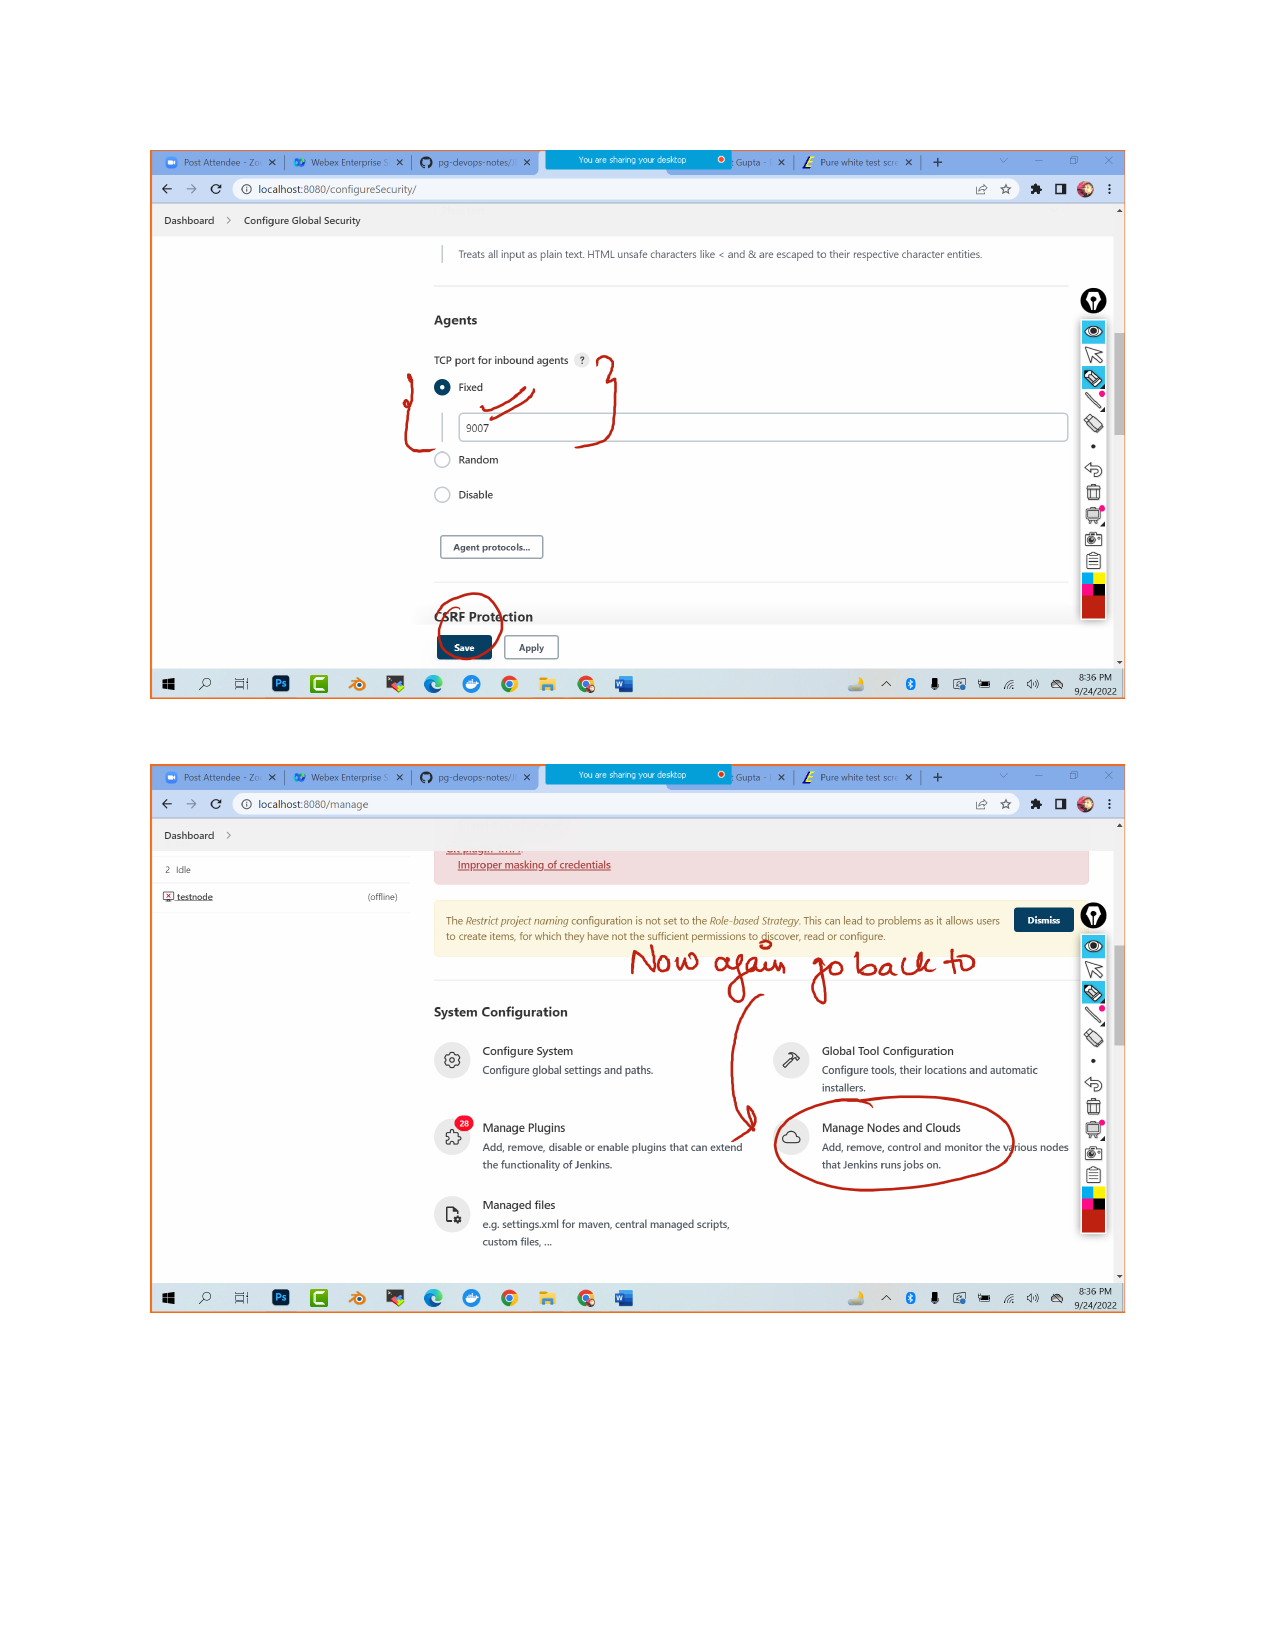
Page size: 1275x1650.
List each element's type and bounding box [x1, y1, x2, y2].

picture [150, 764, 1125, 1313]
picture [150, 150, 1125, 699]
